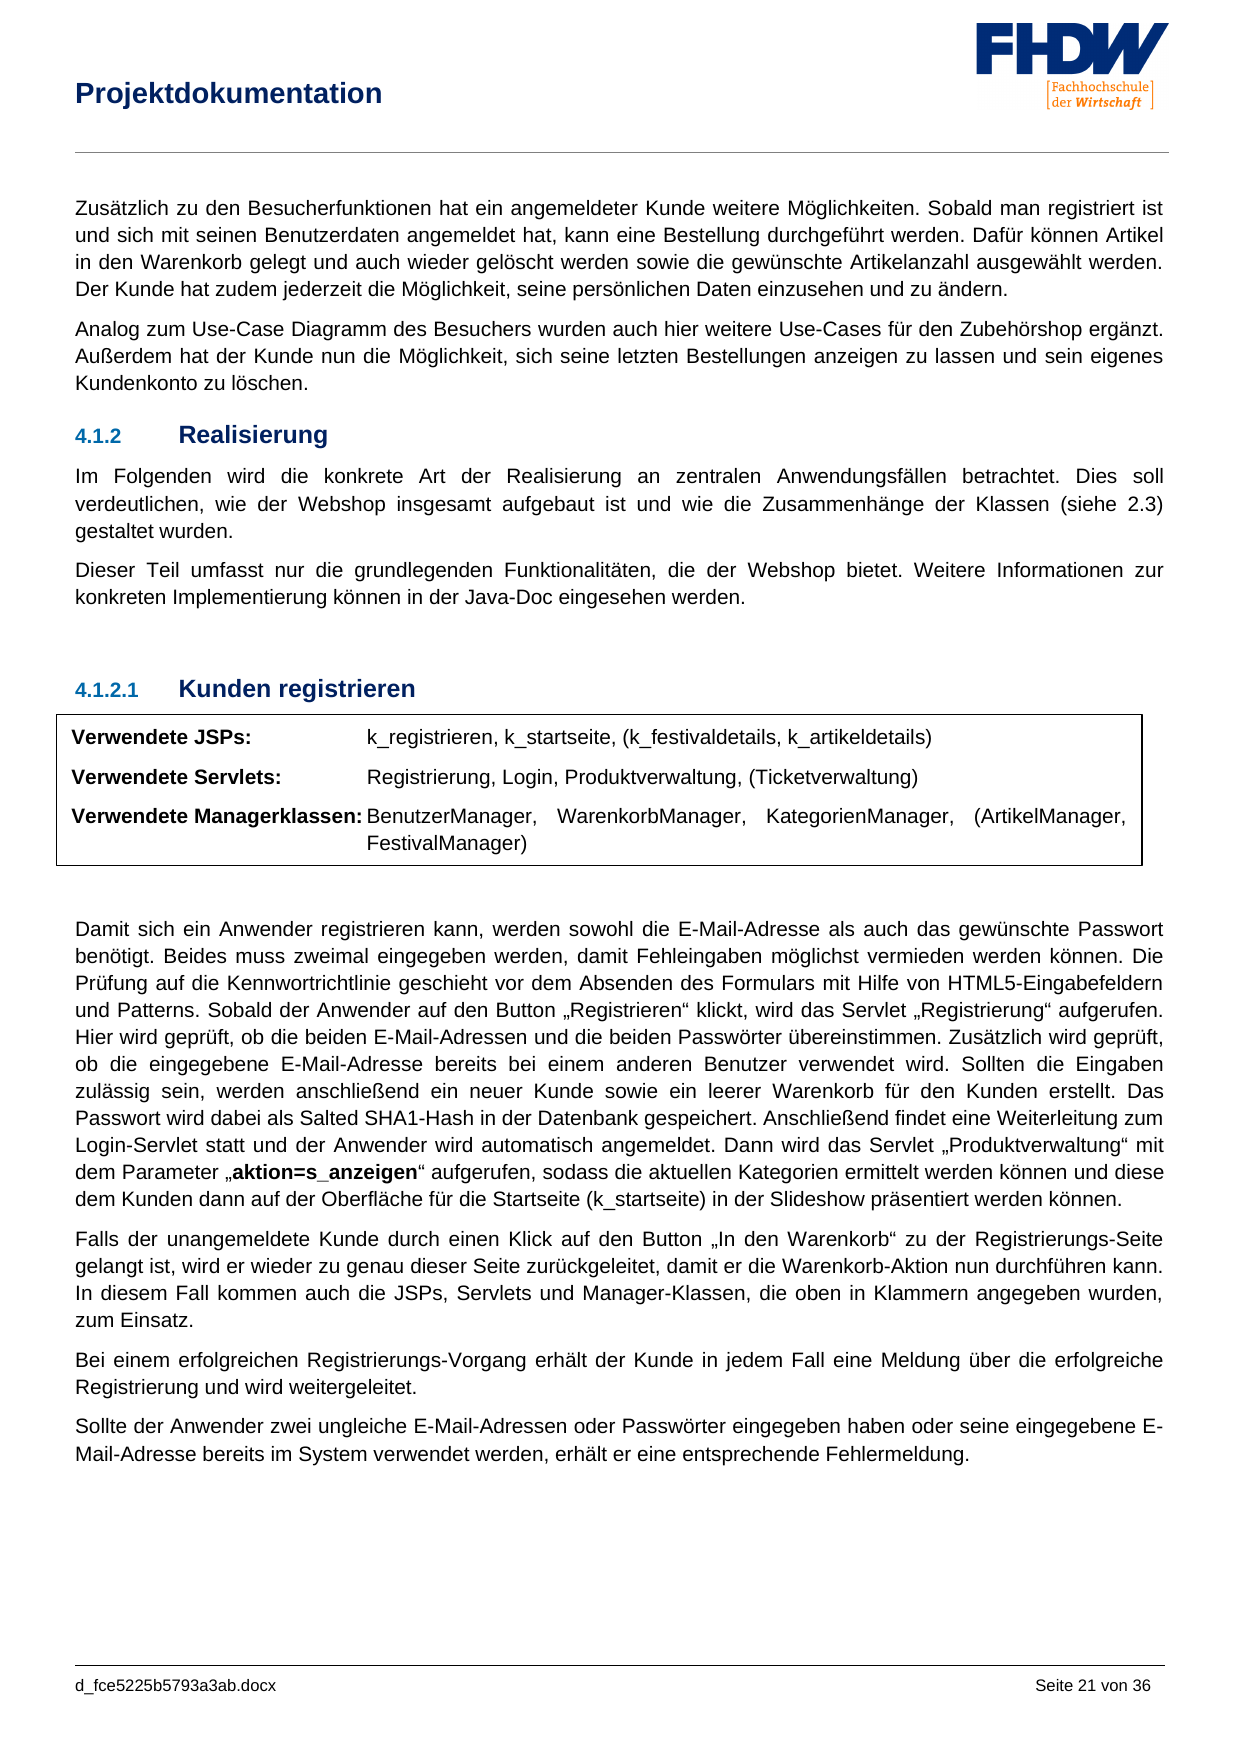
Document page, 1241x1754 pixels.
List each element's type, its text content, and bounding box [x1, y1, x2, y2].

subtitle Realisierung [75, 420, 1165, 449]
subtitle Kunden registrieren [75, 674, 1165, 702]
text Sollte der Anwender zwei ungleiche E-Mail-Adressen oder Passwörter eingegeben haben oder seine eingegebene E-Mail-Adresse bereits im System verwendet werden, erhält er eine entsprechende Fehlermeldung. [75, 1411, 1165, 1465]
text Im Folgenden wird die konkrete Art der Realisierung an zentralen Anwendungsfällen betrachtet. Dies soll verdeutlichen, wie der Webshop insgesamt aufgebaut ist und wie die Zusammenhänge der Klassen (siehe 2.3) gestaltet wurden. [75, 461, 1165, 542]
text Bei einem erfolgreichen Registrierungs-Vorgang erhält der Kunde in jedem Fall eine Meldung über die erfolgreiche Registrierung und wird weitergeleitet. [75, 1344, 1165, 1399]
text Zusätzlich zu den Besucherfunktionen hat ein angemeldeter Kunde weitere Möglichkeiten. Sobald man registriert ist und sich mit seinen Benutzerdaten angemeldet hat, kann eine Bestellung durchgeführt werden. Dafür können Artikel in den Warenkorb gelegt und auch wieder gelöscht werden sowie die gewünschte Artikelanzahl ausgewählt werden. Der Kunde hat zudem jederzeit die Möglichkeit, seine persönlichen Daten einzusehen und zu ändern. [75, 193, 1165, 301]
text Dieser Teil umfasst nur die grundlegenden Funktionalitäten, die der Webshop bietet. Weitere Informationen zur konkreten Implementierung können in der Java-Doc eingesehen werden. [75, 555, 1165, 609]
text Analog zum Use-Case Diagramm des Besuchers wurden auch hier weitere Use-Cases für den Zubehörshop ergänzt. Außerdem hat der Kunde nun die Möglichkeit, sich seine letzten Bestellungen anzeigen zu lassen und sein eigenes Kundenkonto zu löschen. [75, 314, 1165, 395]
text Damit sich ein Anwender registrieren kann, werden sowohl die E-Mail-Adresse als auch das gewünschte Passwort benötigt. Beides muss zweimal eingegeben werden, damit Fehleingaben möglichst vermieden werden können. Die Prüfung auf die Kennwortrichtlinie geschieht vor dem Absenden des Formulars mit Hilfe von HTML5-Eingabefeldern und Patterns. Sobald der Anwender auf den Button „Registrieren“ klickt, wird das Servlet „Registrierung“ aufgerufen. Hier wird geprüft, ob die beiden E-Mail-Adressen und die beiden Passwörter übereinstimmen. Zusätzlich wird geprüft, ob die eingegebene E-Mail-Adresse bereits bei einem anderen Benutzer verwendet wird. Sollten die Eingaben zulässig sein, werden anschließend ein neuer Kunde sowie ein leerer Warenkorb für den Kunden erstellt. Das Passwort wird dabei als Salted SHA1-Hash in der Datenbank gespeichert. Anschließend findet eine Weiterleitung zum Login-Servlet statt und der Anwender wird automatisch angemeldet. Dann wird das Servlet „Produktverwaltung“ mit dem Parameter „aktion=s_anzeigen“ aufgerufen, sodass die aktuellen Kategorien ermittelt werden können und diese dem Kunden dann auf der Oberfläche für die Startseite (k_startseite) in der Slideshow präsentiert werden können. [75, 913, 1165, 1211]
picture [976, 23, 1169, 110]
text Falls der unangemeldete Kunde durch einen Klick auf den Button „In den Warenkorb“ zu der Registrierungs-Seite gelangt ist, wird er wieder zu genau dieser Seite zurückgeleitet, damit er die Warenkorb-Aktion nun durchführen kann. In diesem Fall kommen auch die JSPs, Servlets und Manager-Klassen, die oben in Klammern angegeben wurden, zum Einsatz. [75, 1224, 1165, 1332]
